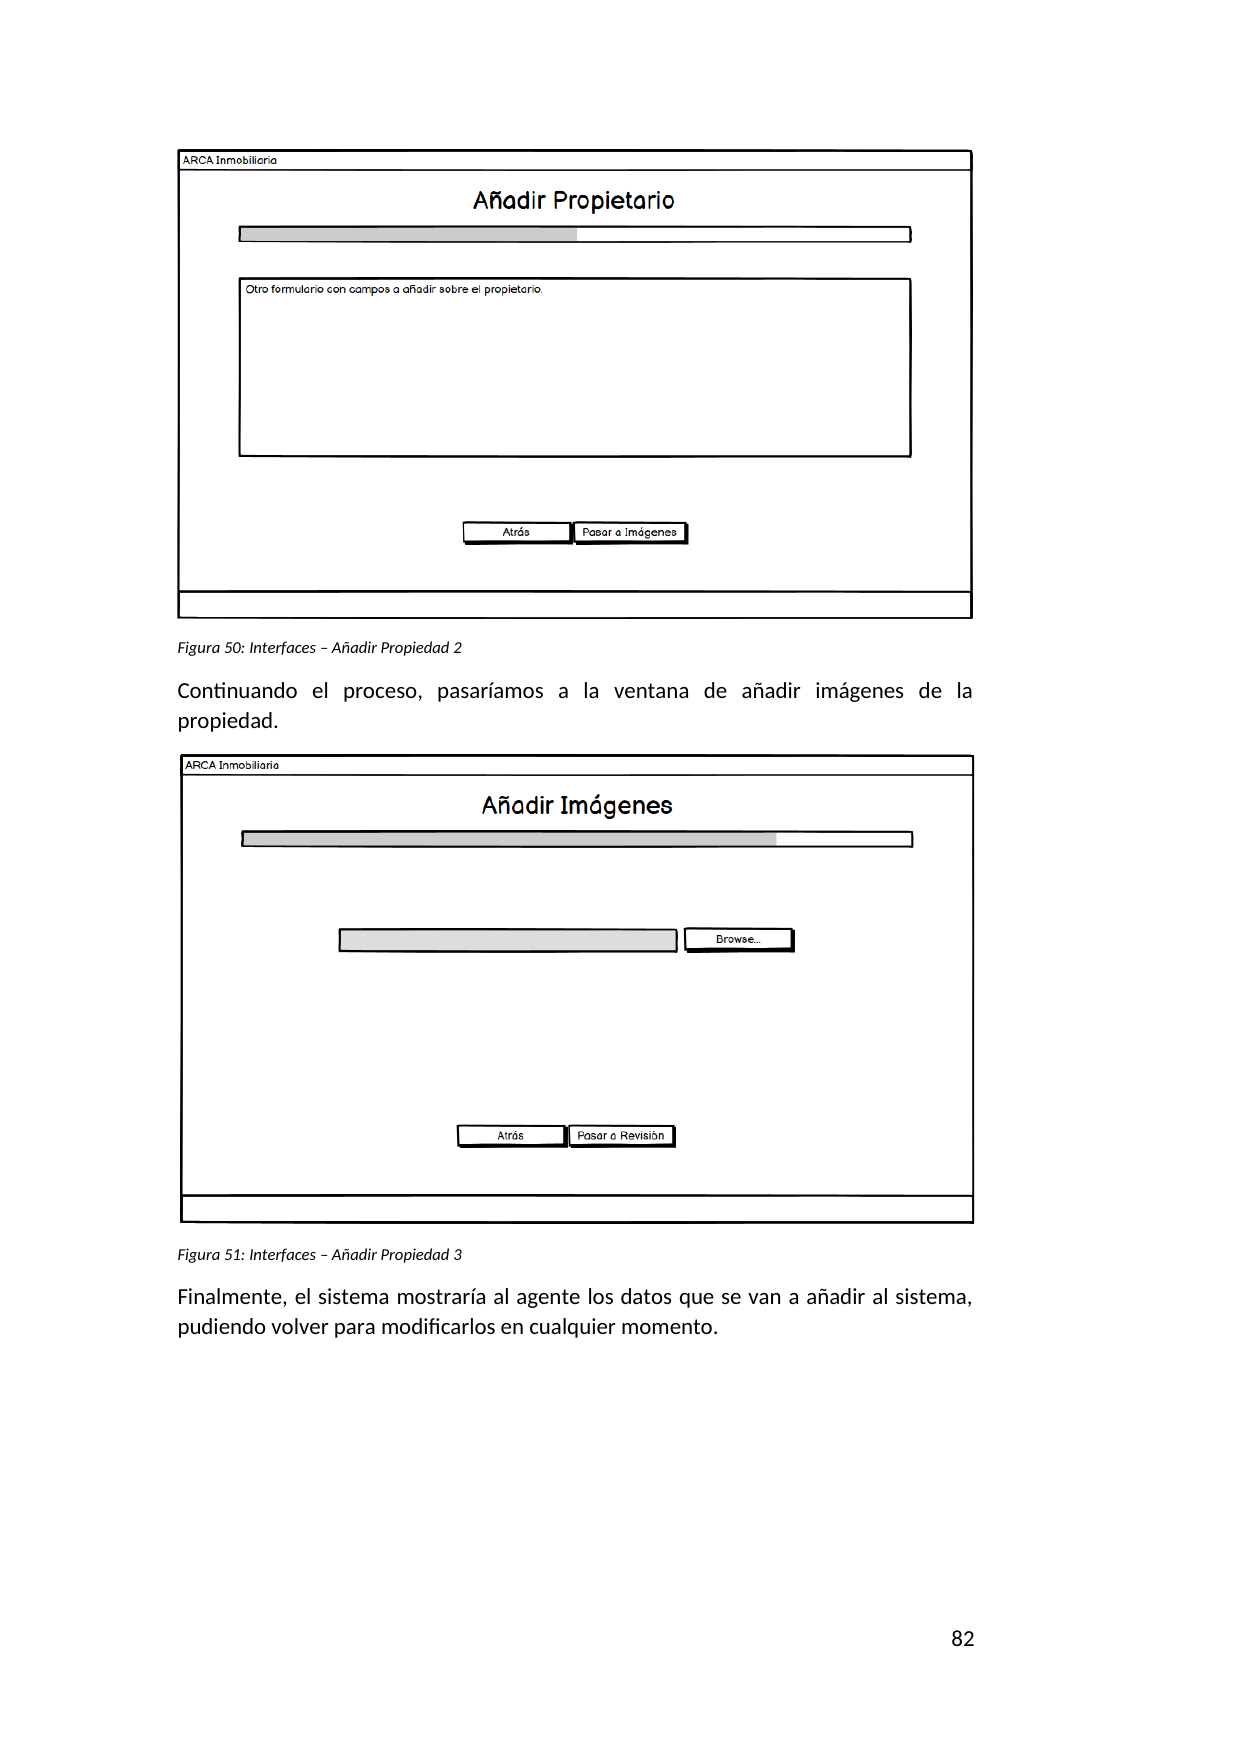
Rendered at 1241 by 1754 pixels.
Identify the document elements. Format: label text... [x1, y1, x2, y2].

text Continuando el proceso, pasaríamos a la ventana de añadir imágenes de la propiedad. [177, 676, 974, 734]
picture [177, 147, 975, 619]
picture [177, 752, 975, 1225]
text Figura 50: Interfaces – Añadir Propiedad 2 [177, 637, 974, 658]
text Figura 51: Interfaces – Añadir Propiedad 3 [177, 1244, 974, 1264]
text Finalmente, el sistema mostraría al agente los datos que se van a añadir al sistema, pudiendo volver para modificarlos en cualquier momento. [177, 1282, 974, 1341]
